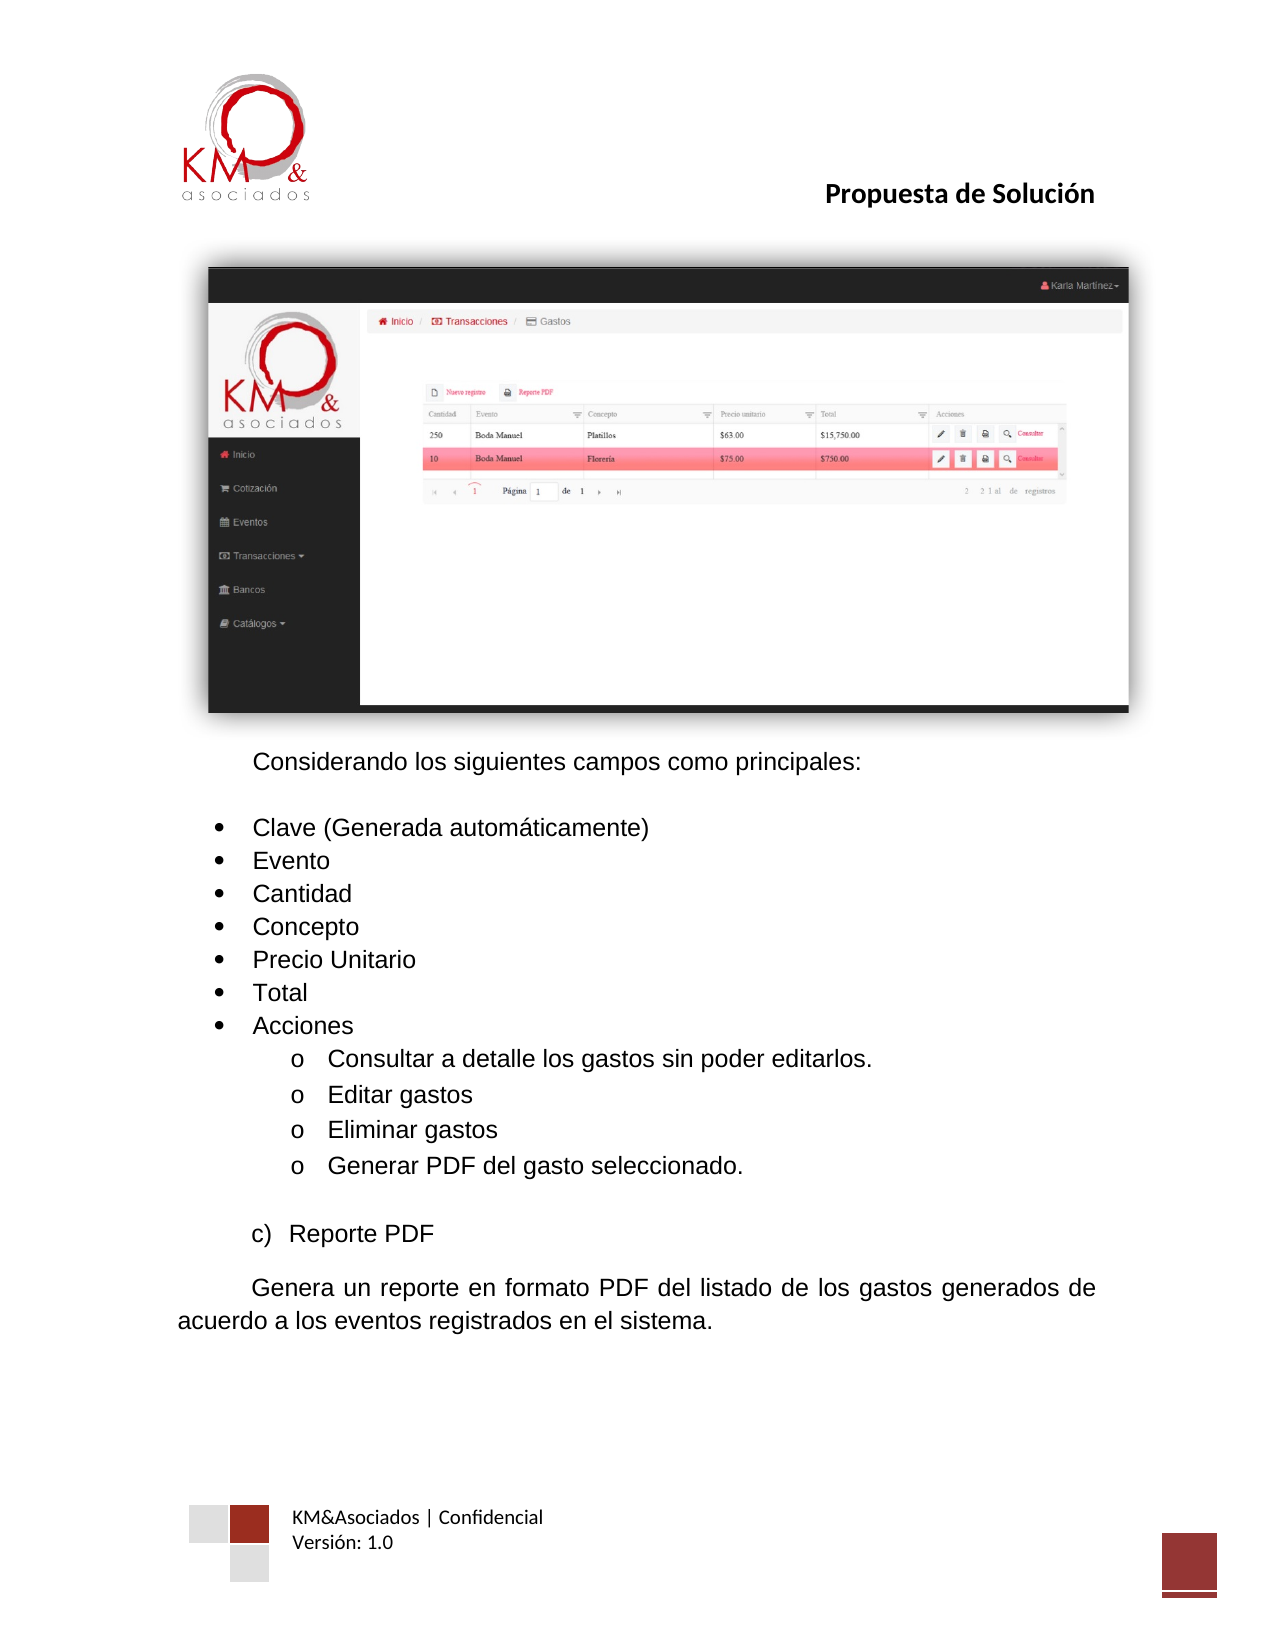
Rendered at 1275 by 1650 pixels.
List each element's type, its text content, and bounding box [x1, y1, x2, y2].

list Generar PDF del gasto seleccionado. [290, 1151, 1098, 1182]
list Reporte PDF [251, 1219, 1098, 1248]
list Acciones [215, 1011, 1098, 1040]
list Total [215, 978, 1098, 1007]
list Concepto [215, 912, 1098, 941]
list Editar gastos [290, 1080, 1098, 1111]
picture [208, 267, 1129, 713]
list Precio Unitario [215, 945, 1098, 974]
list Clave (Generada automáticamente) [215, 812, 1098, 841]
text Genera un reporte en formato PDF del listado de los gastos generados de acuerdo a los eventos registrados en el sistema. [177, 1273, 1098, 1335]
list Cantidad [215, 879, 1098, 908]
list Consultar a detalle los gastos sin poder editarlos. [290, 1044, 1098, 1075]
picture [178, 70, 312, 204]
text Considerando los siguientes campos como principales: [178, 746, 1098, 775]
list Eliminar gastos [290, 1115, 1098, 1146]
list Evento [215, 846, 1098, 874]
